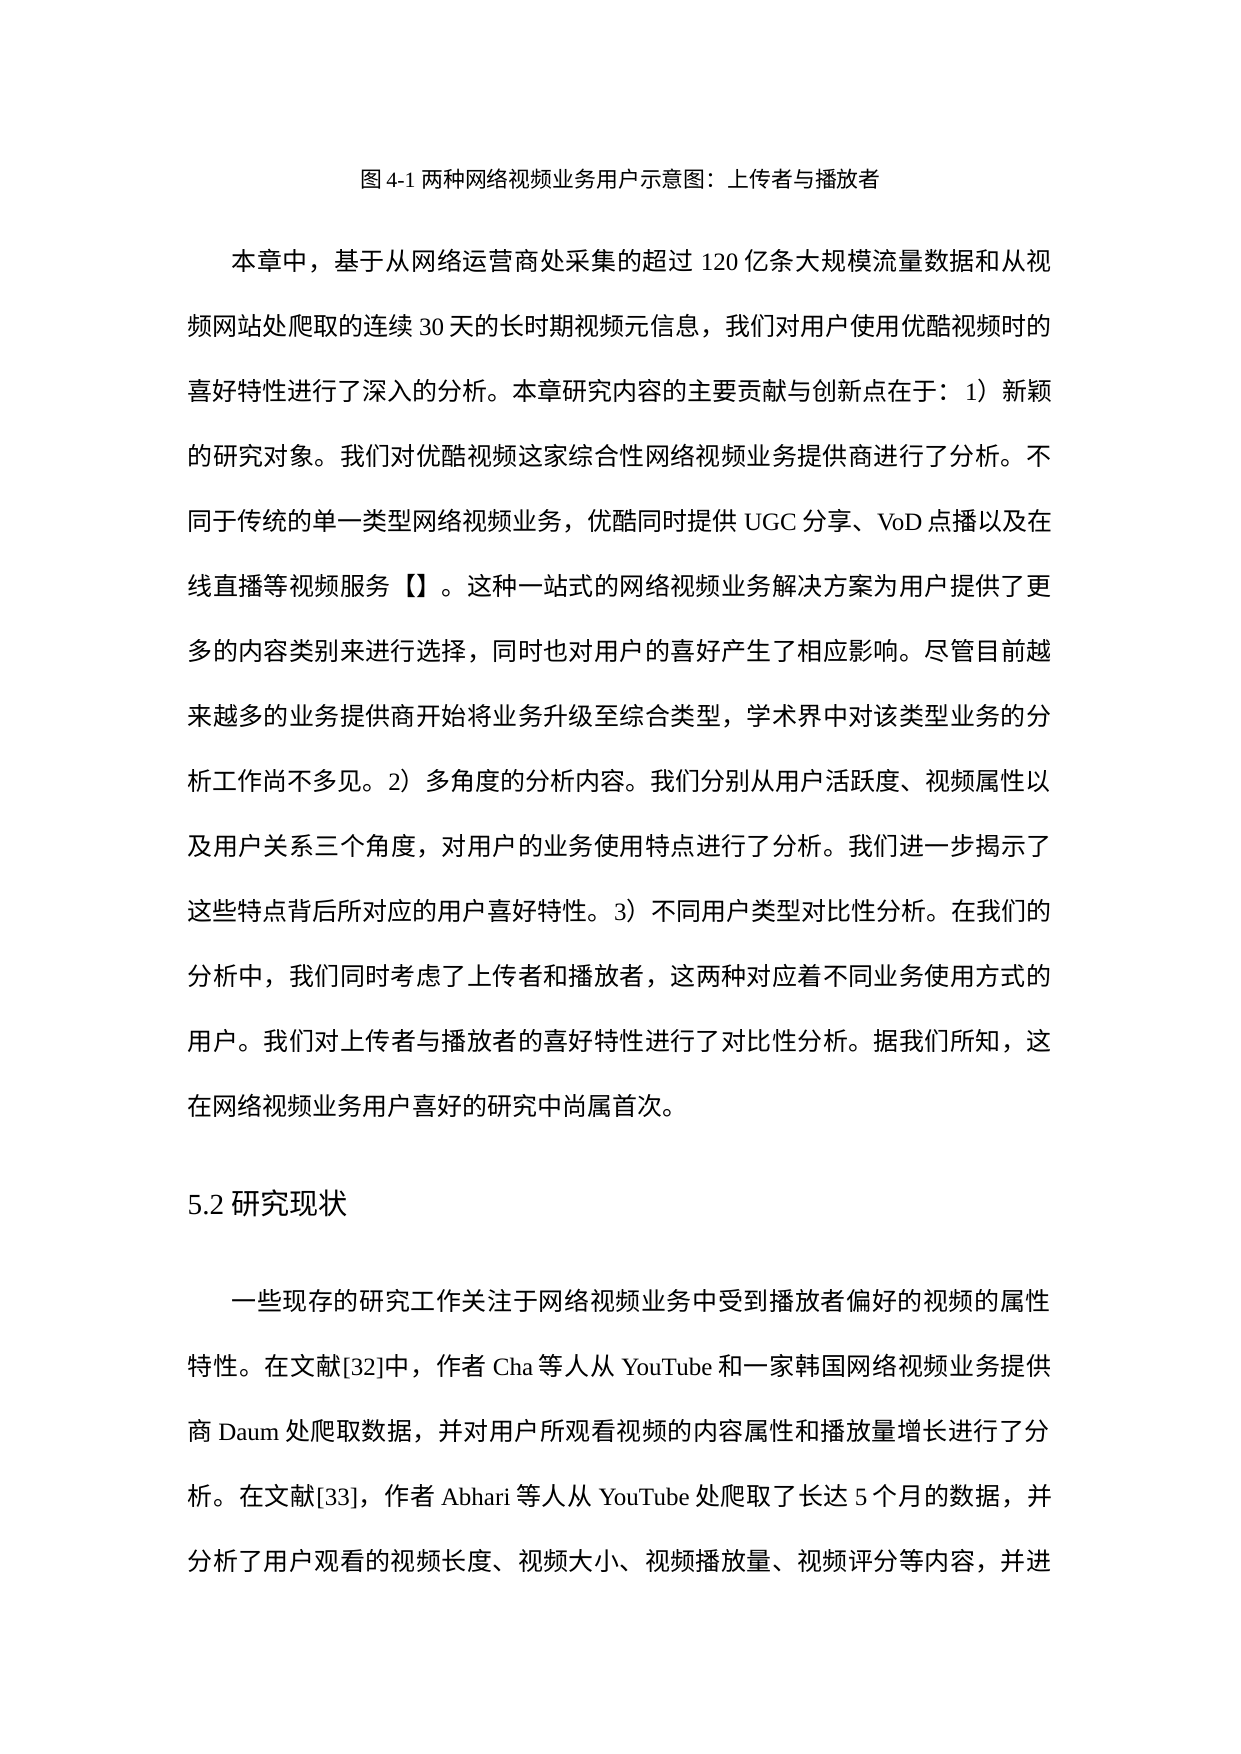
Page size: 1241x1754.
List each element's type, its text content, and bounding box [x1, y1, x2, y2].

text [187, 1267, 1053, 1592]
text 本章中，基于从网络运营商处采集的超过120亿条大规模流量数据和从视频网站处爬取的连续30天的长时期视频元信息，我们对用户使用优酷视频时的喜好特性进行了深入的分析。本章研究内容的主要贡献与创新点在于：1）新颖的研究对象。我们对优酷视频这家综合性网络视频业务提供商进行了分析。不同于传统的单一类型网络视频业务，优酷同时提供UGC分享、VoD点播以及在线直播等视频服务【】。这种一站式的网络视频业务解决方案为用户提供了更多的内容类别来进行选择，同时也对用户的喜好产生了相应影响。尽管目前越来越多的业务提供商开始将业务升级至综合类型，学术界中对该类型业务的分析工作尚不多见。2）多角度的分析内容。我们分别从用户活跃度、视频属性以及用户关系三个角度，对用户的业务使用特点进行了分析。我们进一步揭示了这些特点背后所对应的用户喜好特性。3）不同用户类型对比性分析。在我们的分析中，我们同时考虑了上传者和播放者，这两种对应着不同业务使用方式的用户。我们对上传者与播放者的喜好特性进行了对比性分析。据我们所知，这在网络视频业务用户喜好的研究中尚属首次。 [187, 227, 1053, 1137]
text 图4-1 两种网络视频业务用户示意图：上传者与播放者 [187, 162, 1053, 194]
text 研究现状 [187, 1169, 1053, 1234]
